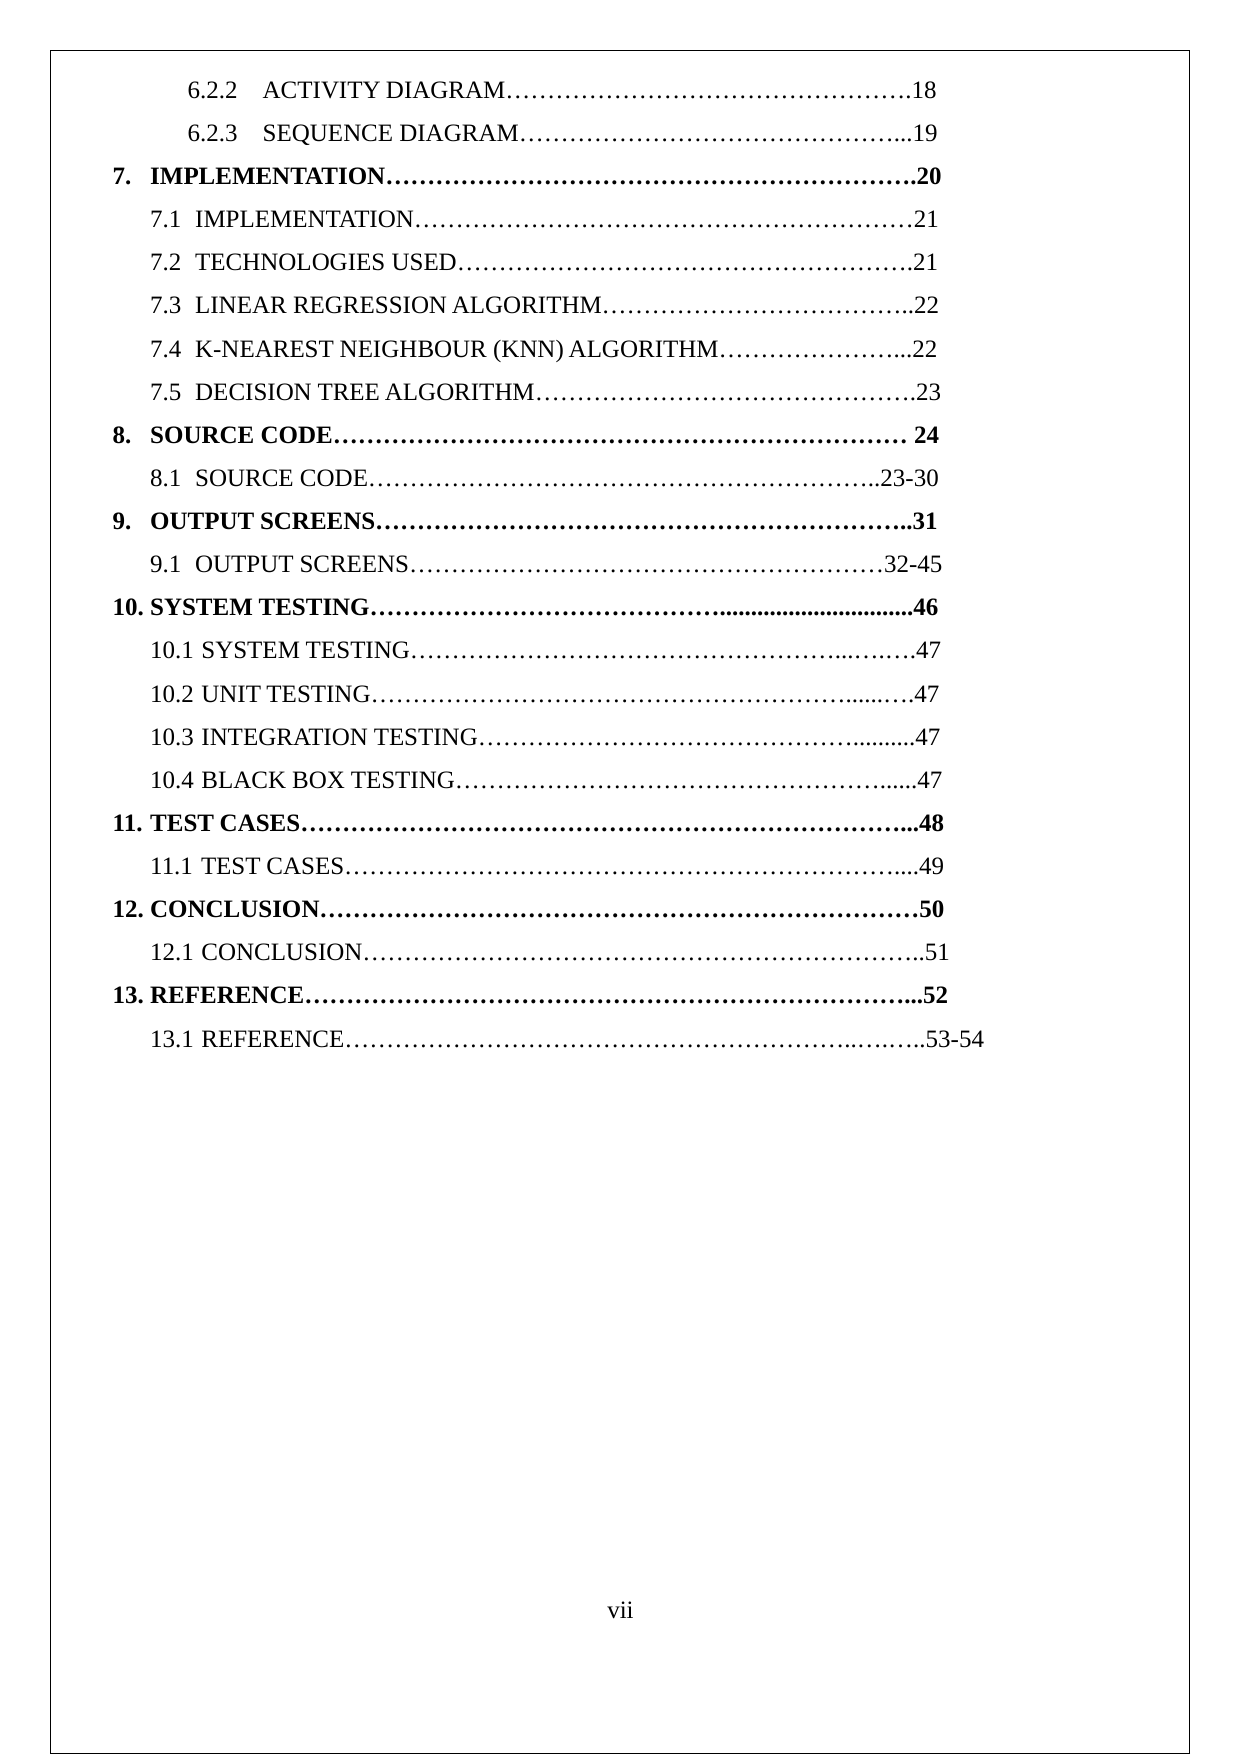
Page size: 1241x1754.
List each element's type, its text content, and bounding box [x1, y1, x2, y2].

list INTEGRATION TESTING………………………………………..........47 [150, 722, 1165, 751]
list DECISION TREE ALGORITHM……………………………………….23 [150, 377, 1165, 406]
list SOURCE CODE……………………………………………………..23-30 [150, 463, 1165, 492]
list IMPLEMENTATION……………………………………………………….20 [112, 161, 1165, 190]
list SOURCE CODE…………………………………………………………… 24 [112, 420, 1165, 449]
list SYSTEM TESTING……………………………………...............................46 [112, 592, 1165, 621]
list TEST CASES………………………………………………………………...48 [112, 808, 1165, 837]
list LINEAR REGRESSION ALGORITHM………………………………..22 [150, 291, 1165, 319]
list UNIT TESTING…………………………………………………......….47 [150, 679, 1165, 707]
list CONCLUSION…………………………………………………………..51 [150, 937, 1165, 966]
list REFERENCE……………………………………………………..….…..53-54 [150, 1024, 1165, 1052]
list OUTPUT SCREENS…………………………………………………32-45 [150, 549, 1165, 578]
list BLACK BOX TESTING……………………………………………......47 [150, 765, 1165, 794]
list REFERENCE………………………………………………………………...52 [112, 981, 1165, 1009]
list OUTPUT SCREENS………………………………………………………..31 [112, 506, 1165, 535]
list CONCLUSION………………………………………………………………50 [112, 894, 1165, 923]
list ACTIVITY DIAGRAM………………………………………….18 [187, 75, 1165, 104]
list TEST CASES…………………………………………………………....49 [150, 851, 1165, 880]
list SYSTEM TESTING……………………………………………...….….47 [150, 636, 1165, 664]
list IMPLEMENTATION……………………………………………………21 [150, 204, 1165, 233]
list SEQUENCE DIAGRAM………………………………………...19 [187, 118, 1165, 147]
text vii [75, 1596, 1165, 1624]
list K-NEAREST NEIGHBOUR (KNN) ALGORITHM…………………...22 [150, 334, 1165, 362]
list TECHNOLOGIES USED……………………………………………….21 [150, 247, 1165, 276]
